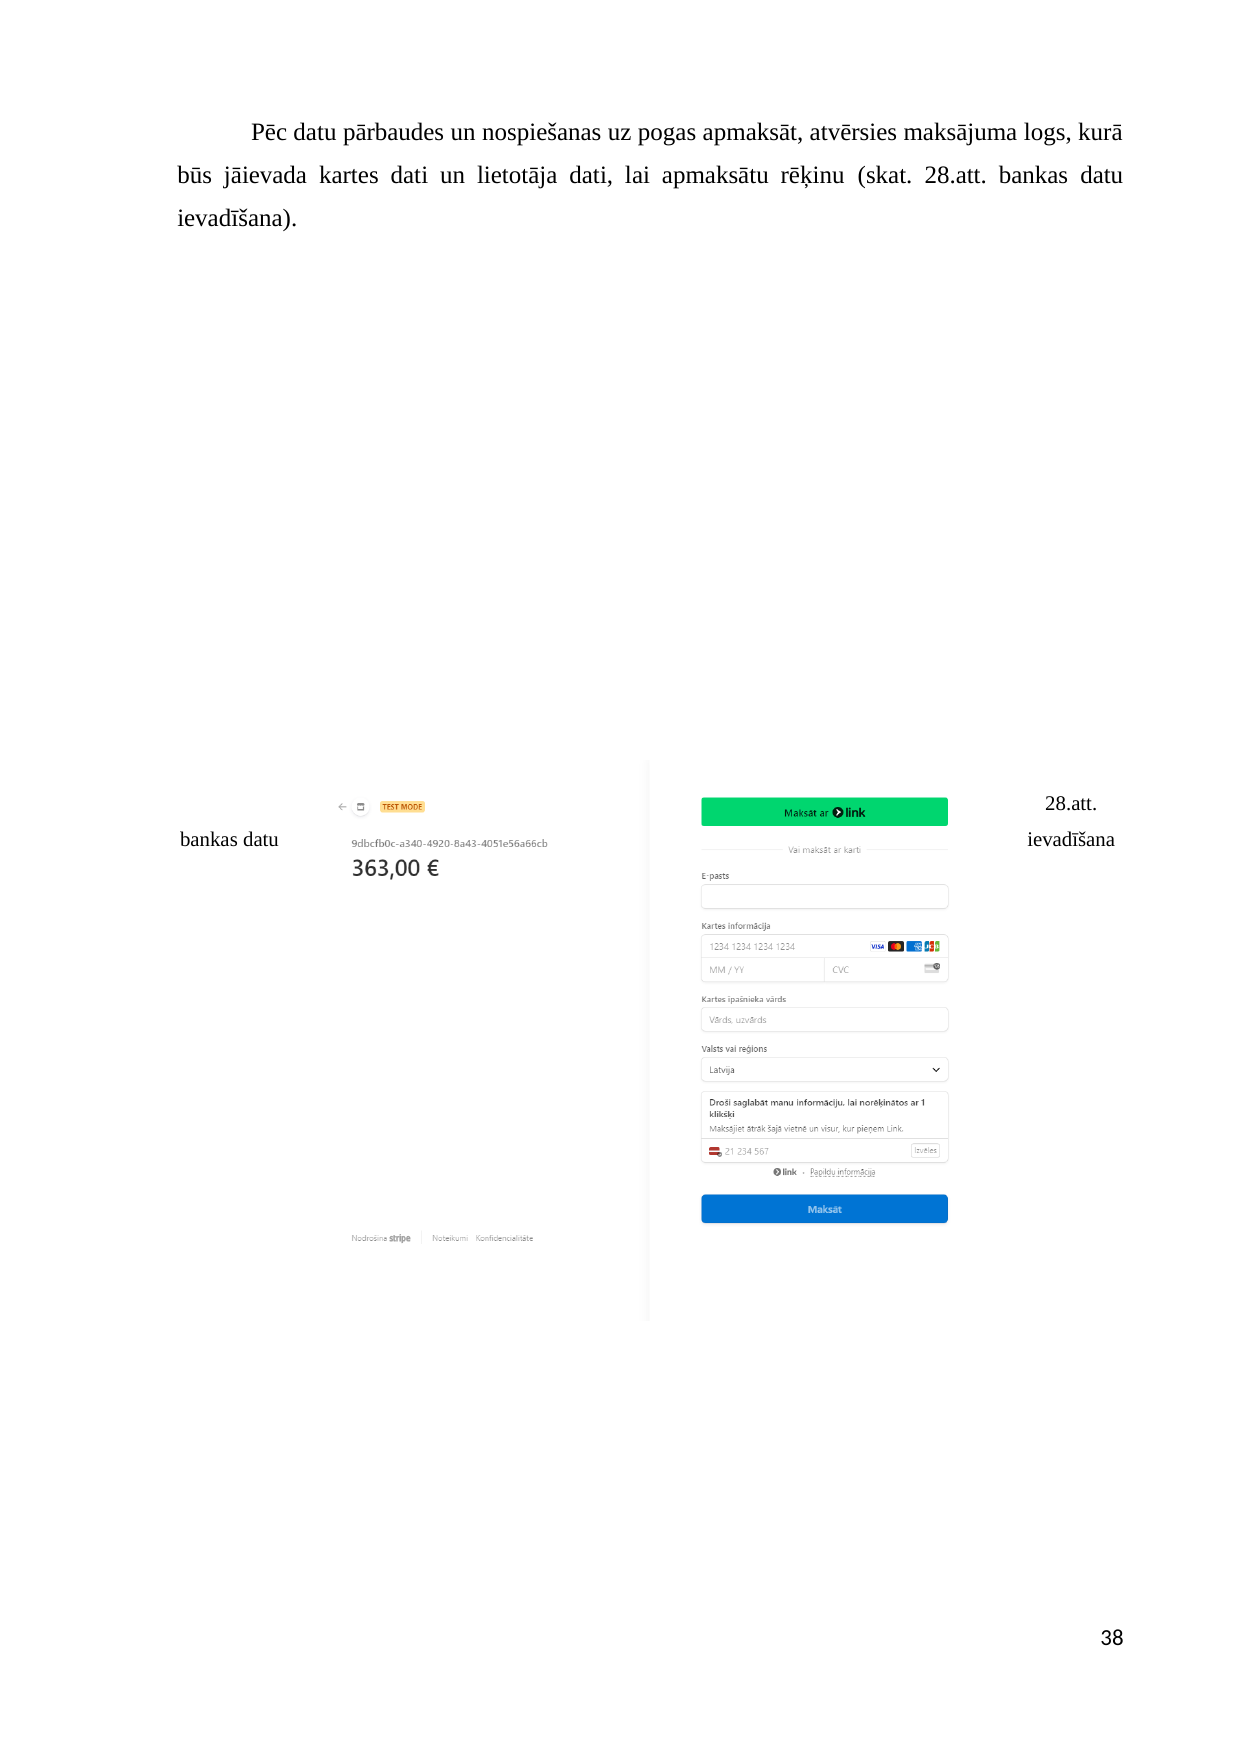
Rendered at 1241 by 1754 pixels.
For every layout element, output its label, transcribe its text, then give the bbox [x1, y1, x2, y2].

picture [300, 760, 1000, 1321]
text Pēc datu pārbaudes un nospiešanas uz pogas apmaksāt, atvērsies maksājuma logs, kurā būs jāievada kartes dati un lietotāja dati, lai apmaksātu rēķinu (skat. 28.att. bankas datu ievadīšana). [177, 117, 1123, 232]
text 28.att. bankas datu ievadīšana [177, 791, 300, 851]
text 28.att. bankas datu ievadīšana [1000, 791, 1123, 851]
